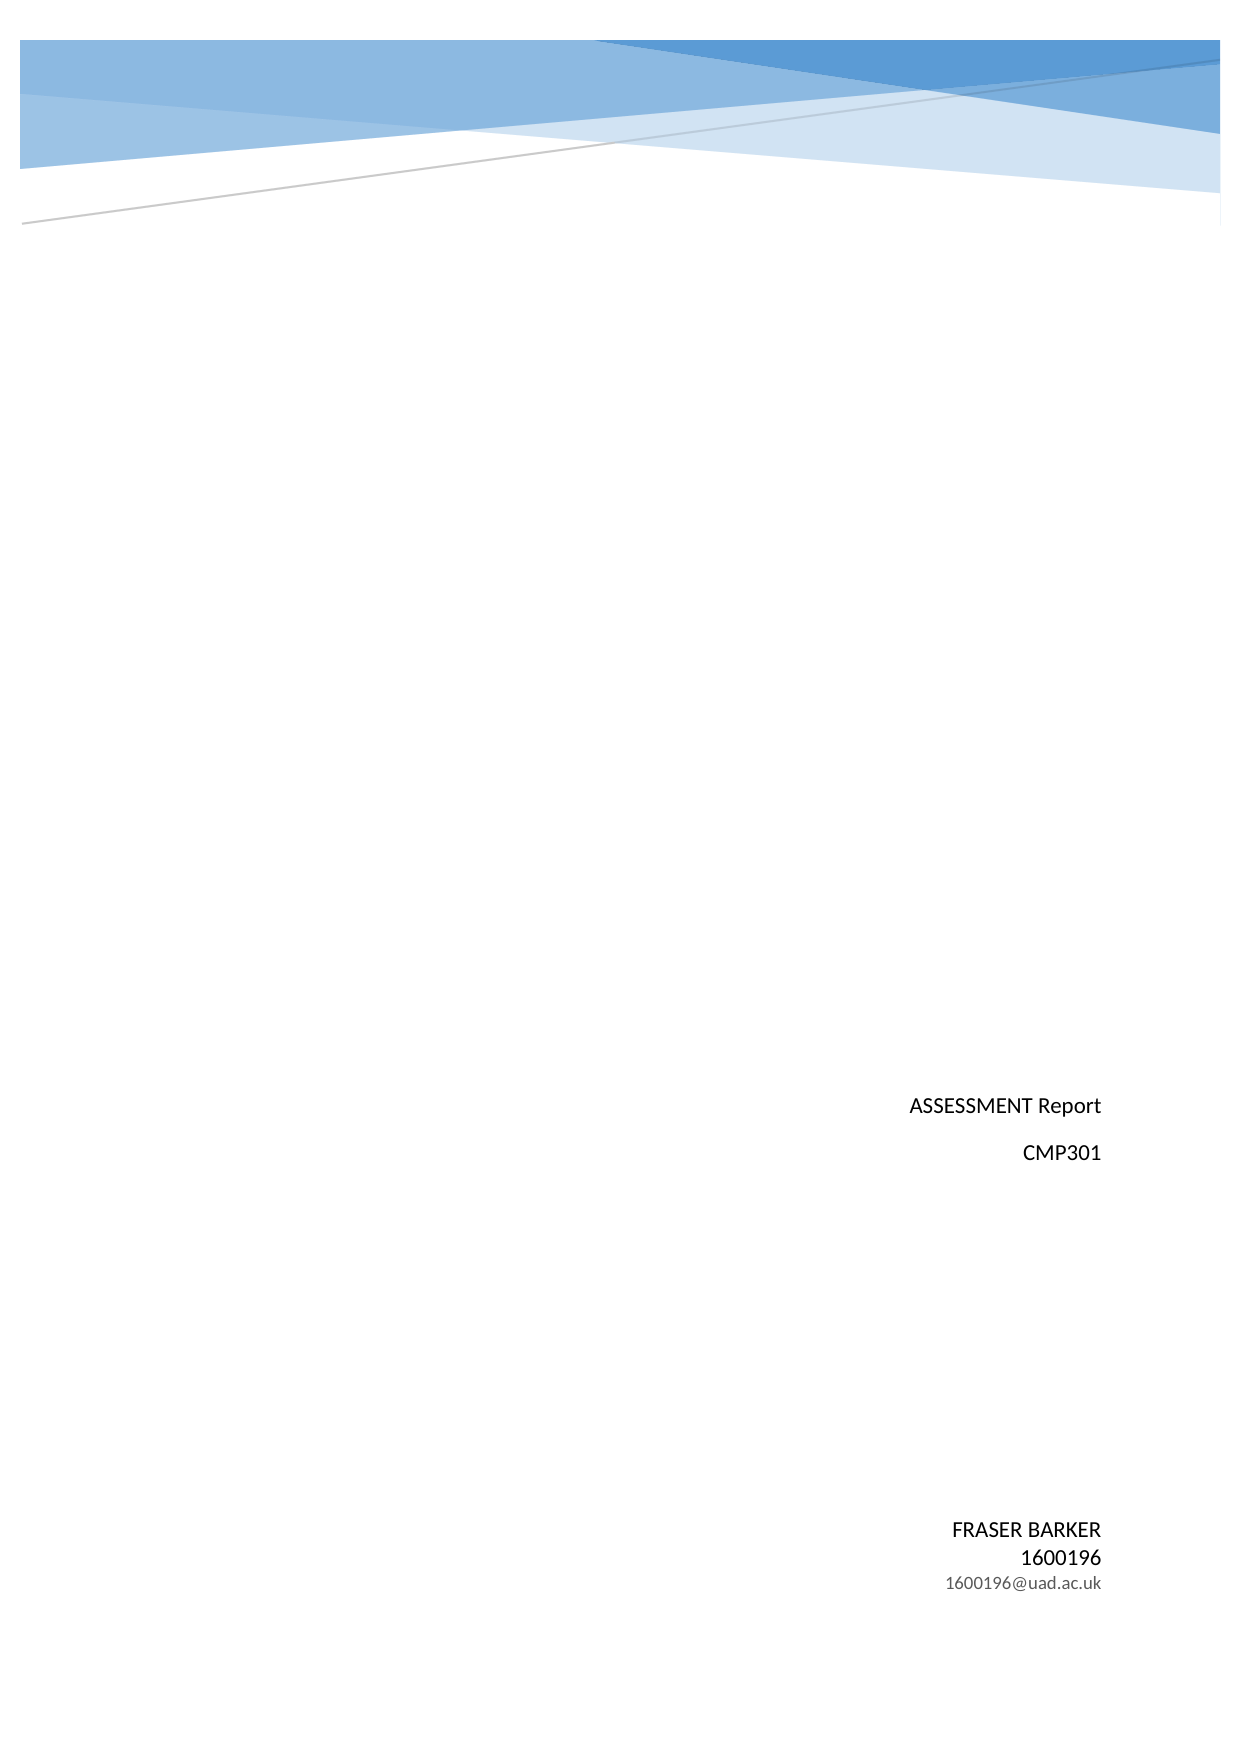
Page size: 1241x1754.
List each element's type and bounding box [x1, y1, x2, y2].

picture [20, 40, 1221, 240]
